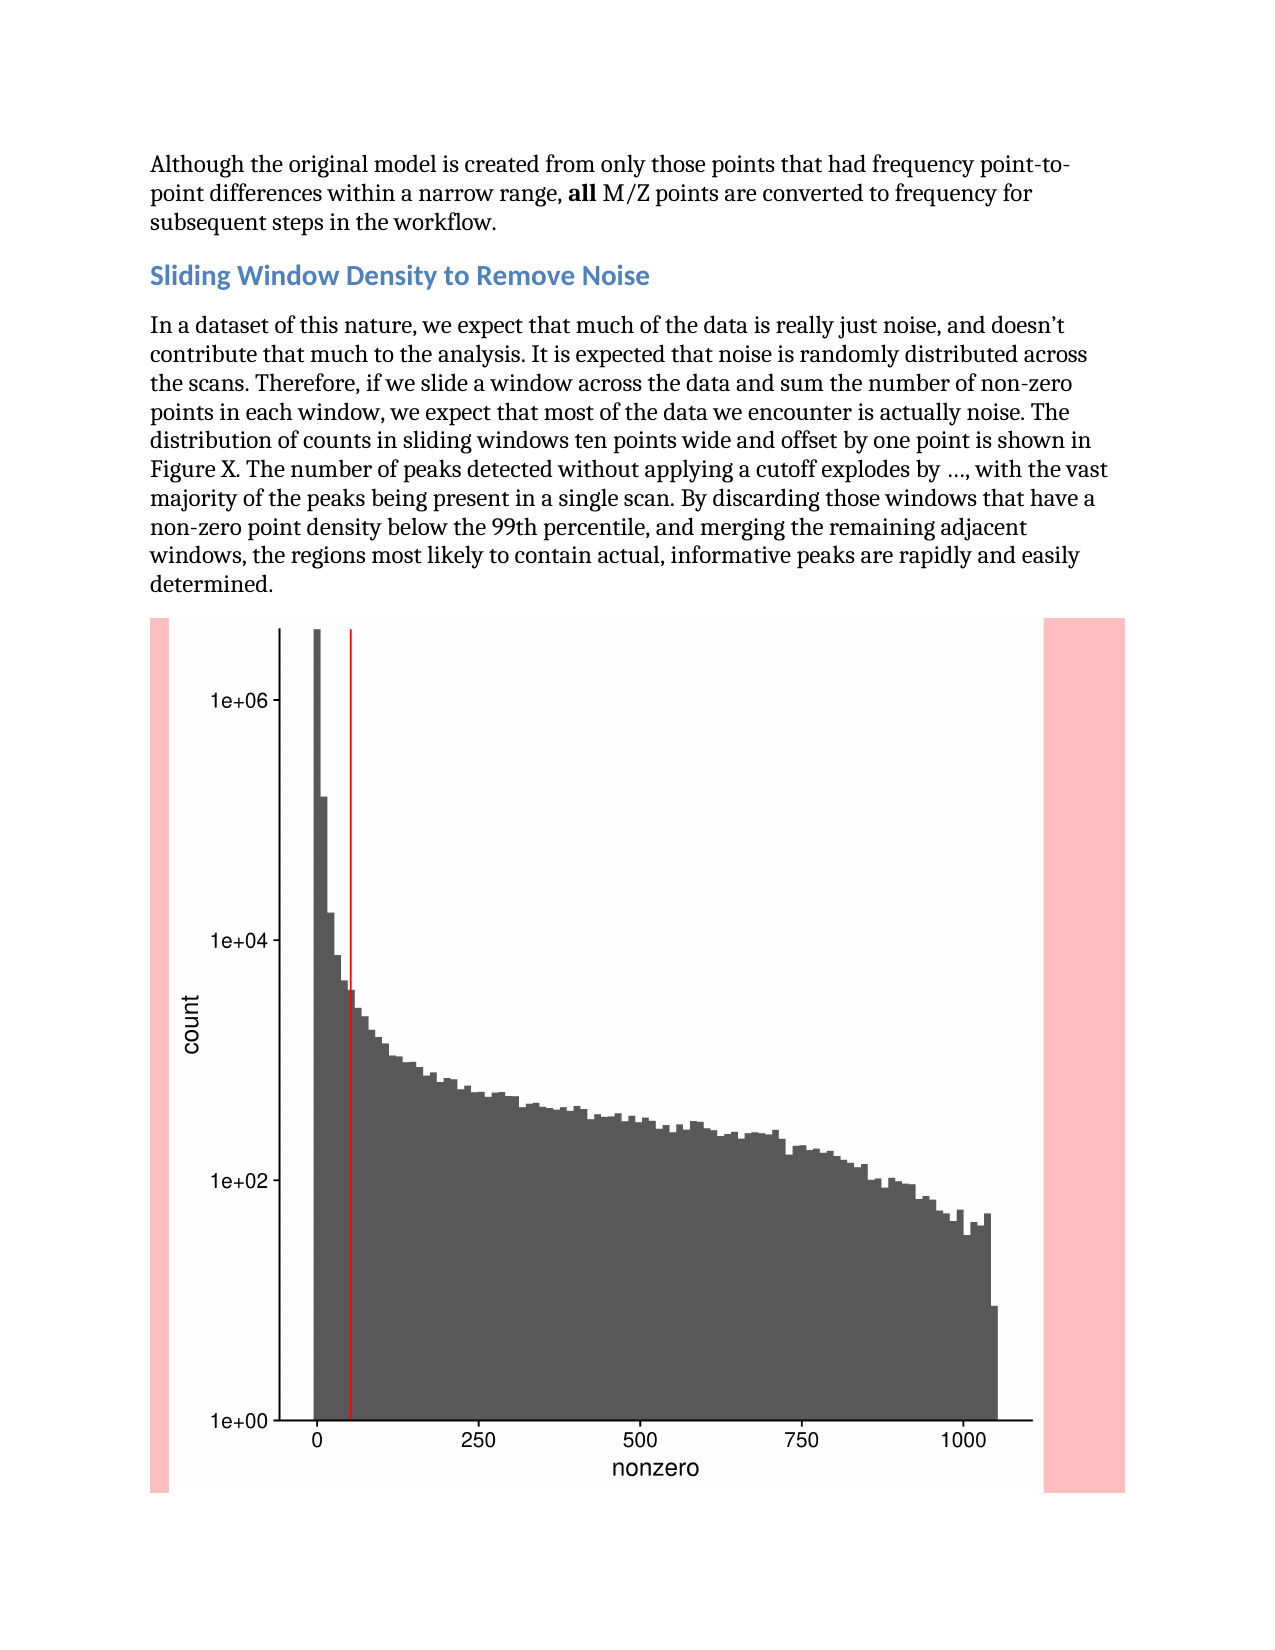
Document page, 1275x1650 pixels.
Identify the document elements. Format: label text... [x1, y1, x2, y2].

text Although the original model is created from only those points that had frequency point-to-point differences within a narrow range, all M/Z points are converted to frequency for subsequent steps in the workflow. [150, 150, 1125, 236]
picture [168, 617, 1044, 1493]
subtitle Sliding Window Density to Remove Noise [150, 257, 1125, 293]
text In a dataset of this nature, we expect that much of the data is really just noise, and doesn’t contribute that much to the analysis. It is expected that noise is randomly distributed across the scans. Therefore, if we slide a window across the data and sum the number of non-zero points in each window, we expect that most of the data we encounter is actually noise. The distribution of counts in sliding windows ten points wide and offset by one point is shown in Figure X. The number of peaks detected without applying a cutoff explodes by …, with the vast majority of the peaks being present in a single scan. By discarding those windows that have a non-zero point density below the 99th percentile, and merging the remaining adjacent windows, the regions most likely to contain actual, informative peaks are rapidly and easily determined. [150, 311, 1125, 599]
